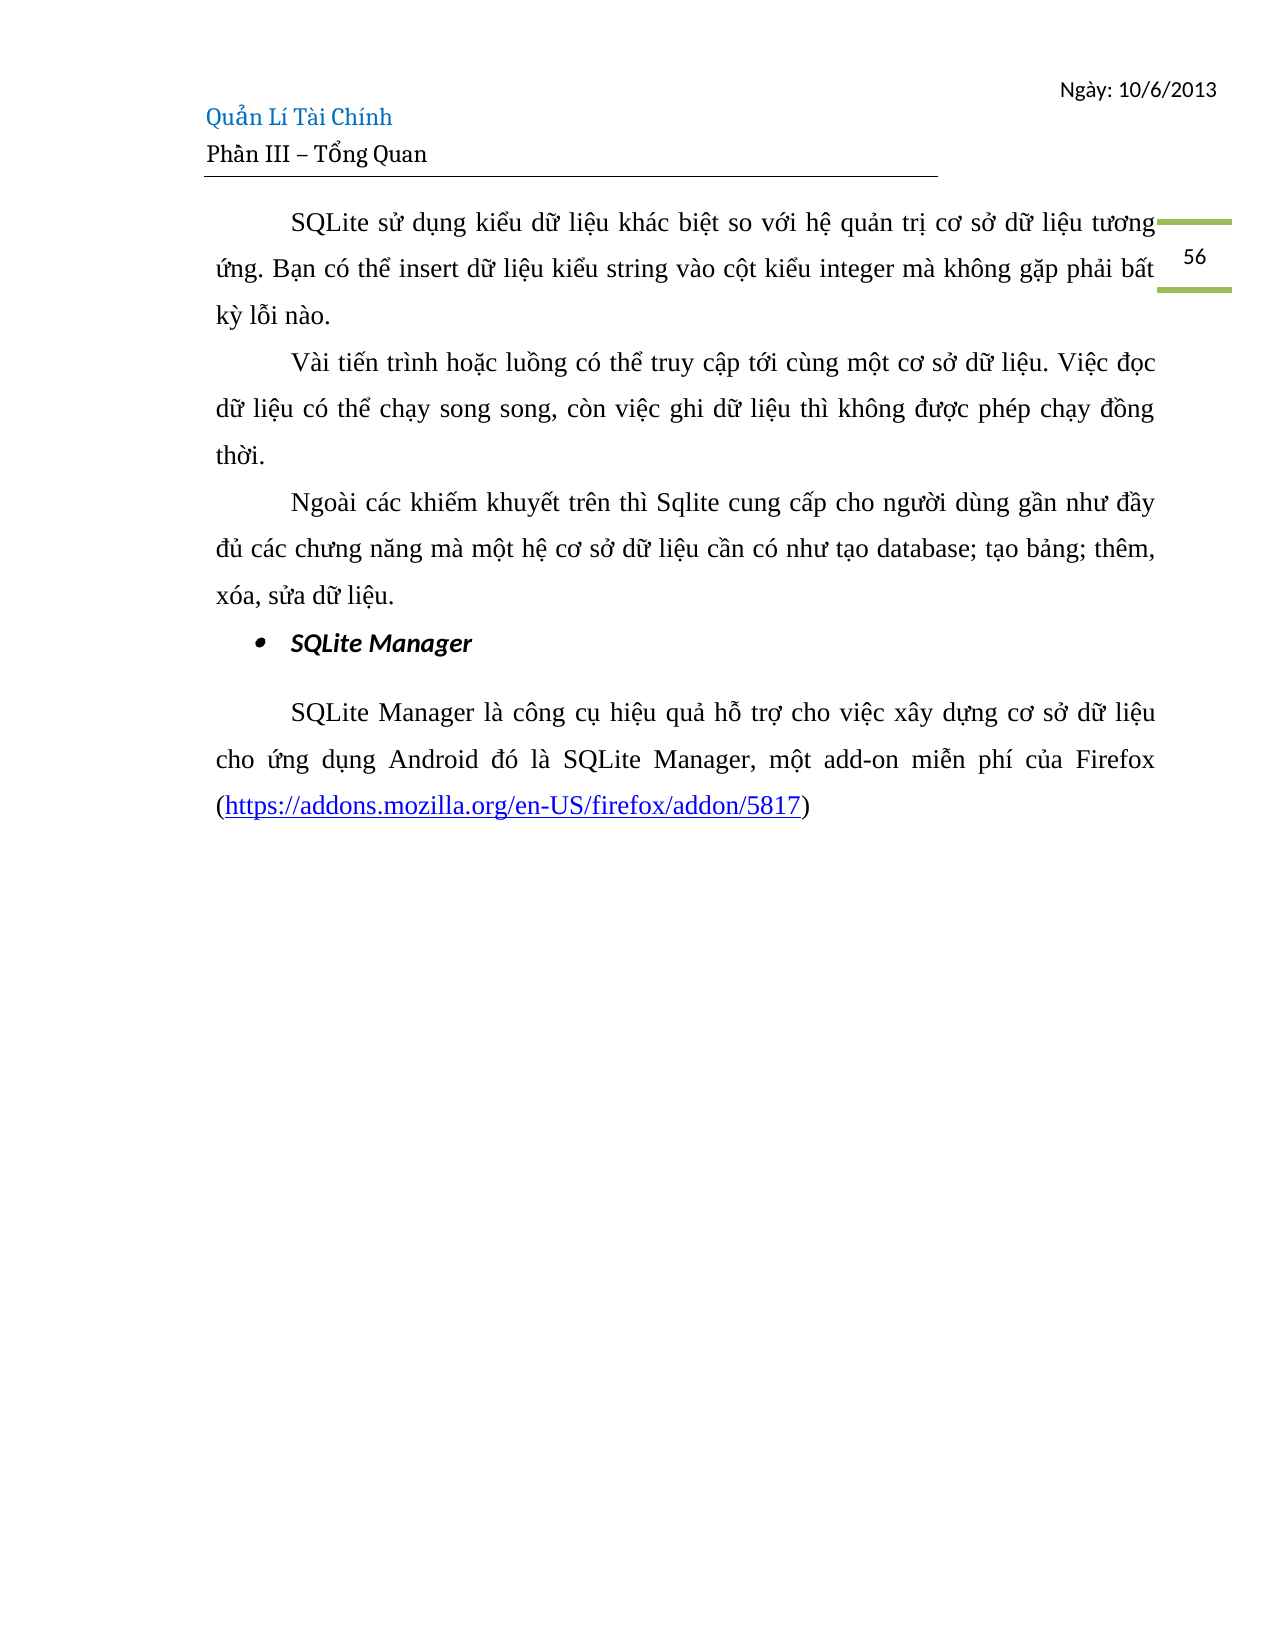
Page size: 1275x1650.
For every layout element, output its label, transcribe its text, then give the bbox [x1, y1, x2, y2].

text Vài tiến trình hoặc luồng có thể truy cập tới cùng một cơ sở dữ liệu. Việc đọc dữ liệu có thể chạy song song, còn việc ghi dữ liệu thì không được phép chạy đồng thời. [216, 346, 1157, 470]
text Ngoài các khiếm khuyết trên thì Sqlite cung cấp cho người dùng gần như đầy đủ các chưng năng mà một hệ cơ sở dữ liệu cần có như tạo database; tạo bảng; thêm, xóa, sửa dữ liệu. [216, 486, 1157, 610]
text SQLite sử dụng kiểu dữ liệu khác biệt so với hệ quản trị cơ sở dữ liệu tương ứng. Bạn có thể insert dữ liệu kiểu string vào cột kiểu integer mà không gặp phải bất kỳ lỗi nào. [216, 206, 1157, 330]
text SQLite Manager là công cụ hiệu quả hỗ trợ cho việc xây dựng cơ sở dữ liệu cho ứng dụng Android đó là SQLite Manager, một add-on miễn phí của Firefox (https://addons.mozilla.org/en-US/firefox/addon/5817) [216, 696, 1157, 821]
list SQLite Manager [253, 626, 1157, 659]
